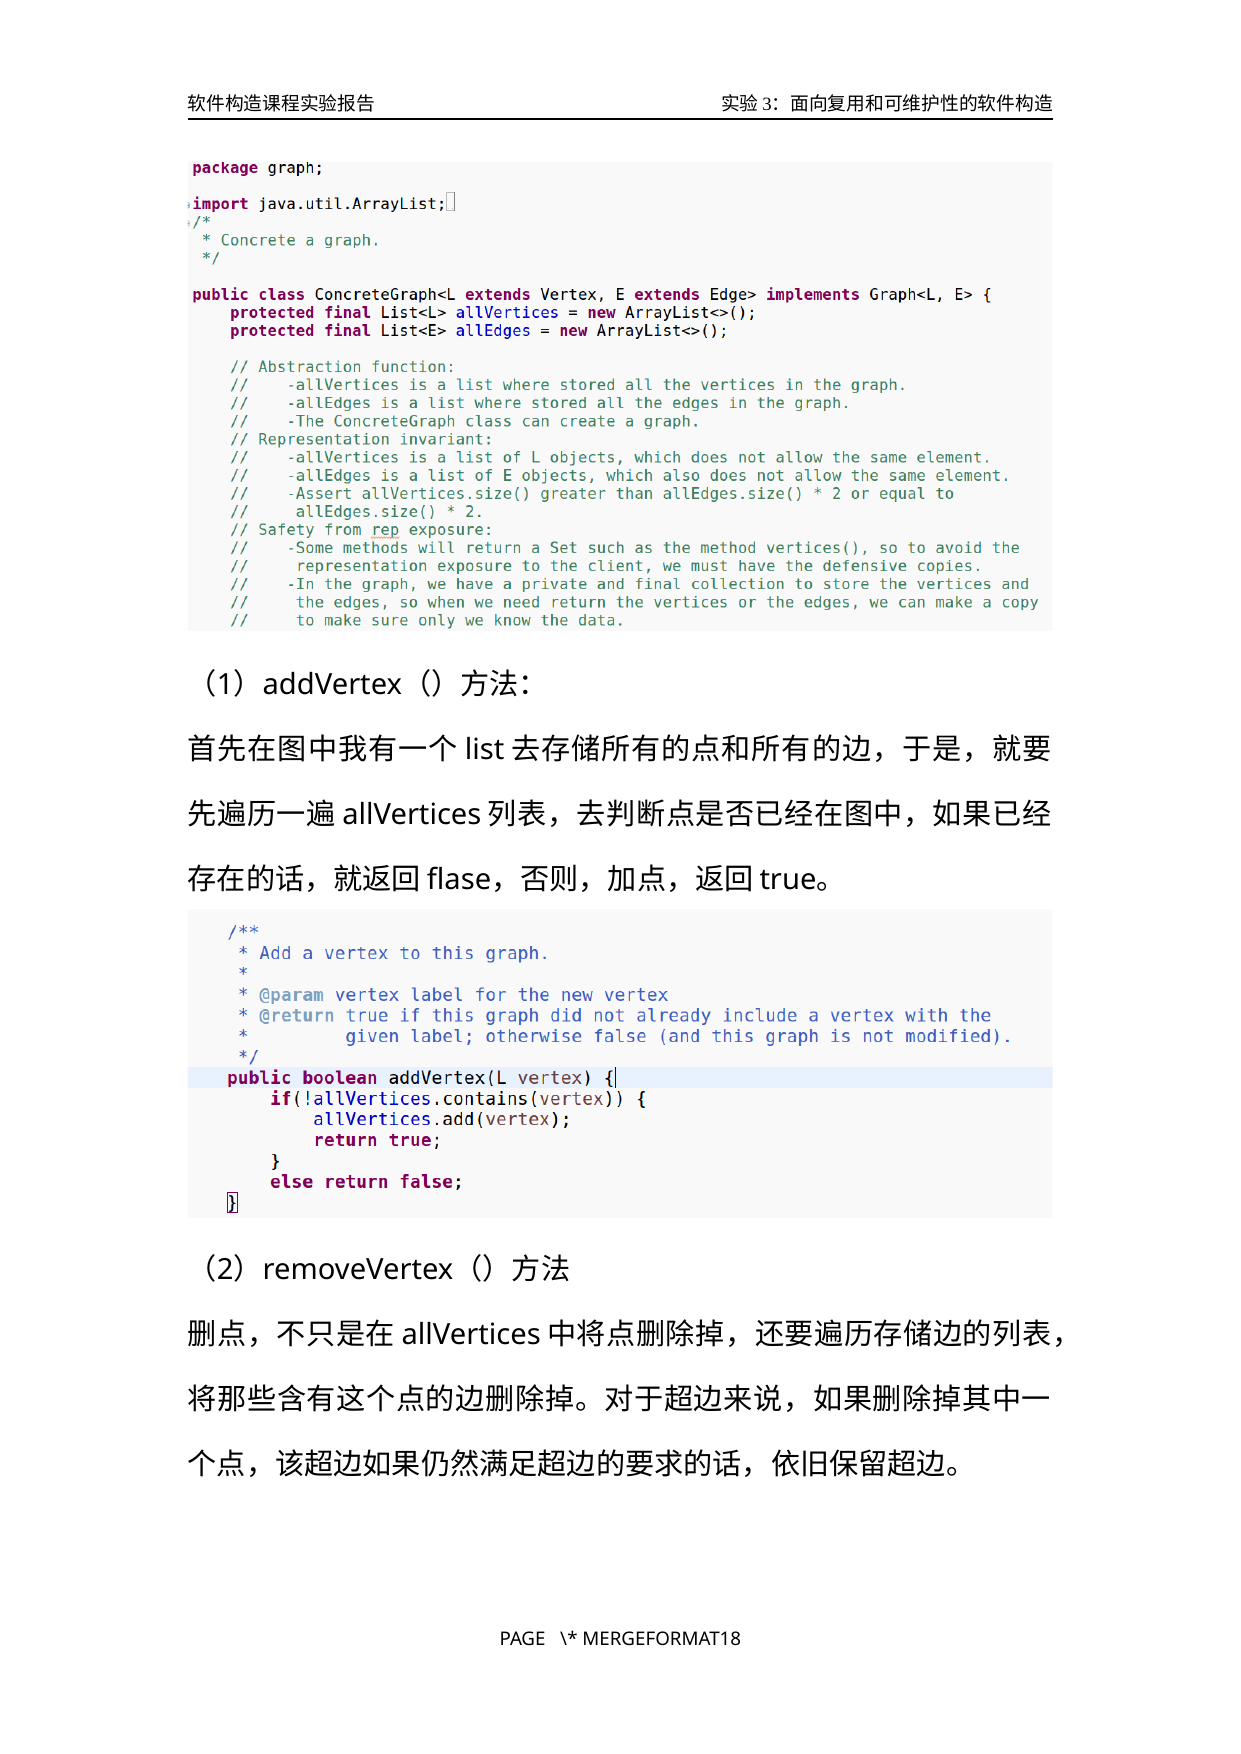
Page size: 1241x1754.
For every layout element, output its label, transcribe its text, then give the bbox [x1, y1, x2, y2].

picture [187, 162, 1053, 631]
list removeVertex（）方法 [187, 1234, 1053, 1299]
list addVertex（）方法： [187, 649, 1053, 714]
text 删点，不只是在allVertices中将点删除掉，还要遍历存储边的列表，将那些含有这个点的边删除掉。对于超边来说，如果删除掉其中一个点，该超边如果仍然满足超边的要求的话，依旧保留超边。 [187, 1299, 1053, 1494]
picture [187, 909, 1053, 1218]
text 首先在图中我有一个list去存储所有的点和所有的边，于是，就要先遍历一遍allVertices列表，去判断点是否已经在图中，如果已经存在的话，就返回flase，否则，加点，返回true。 [187, 714, 1053, 909]
